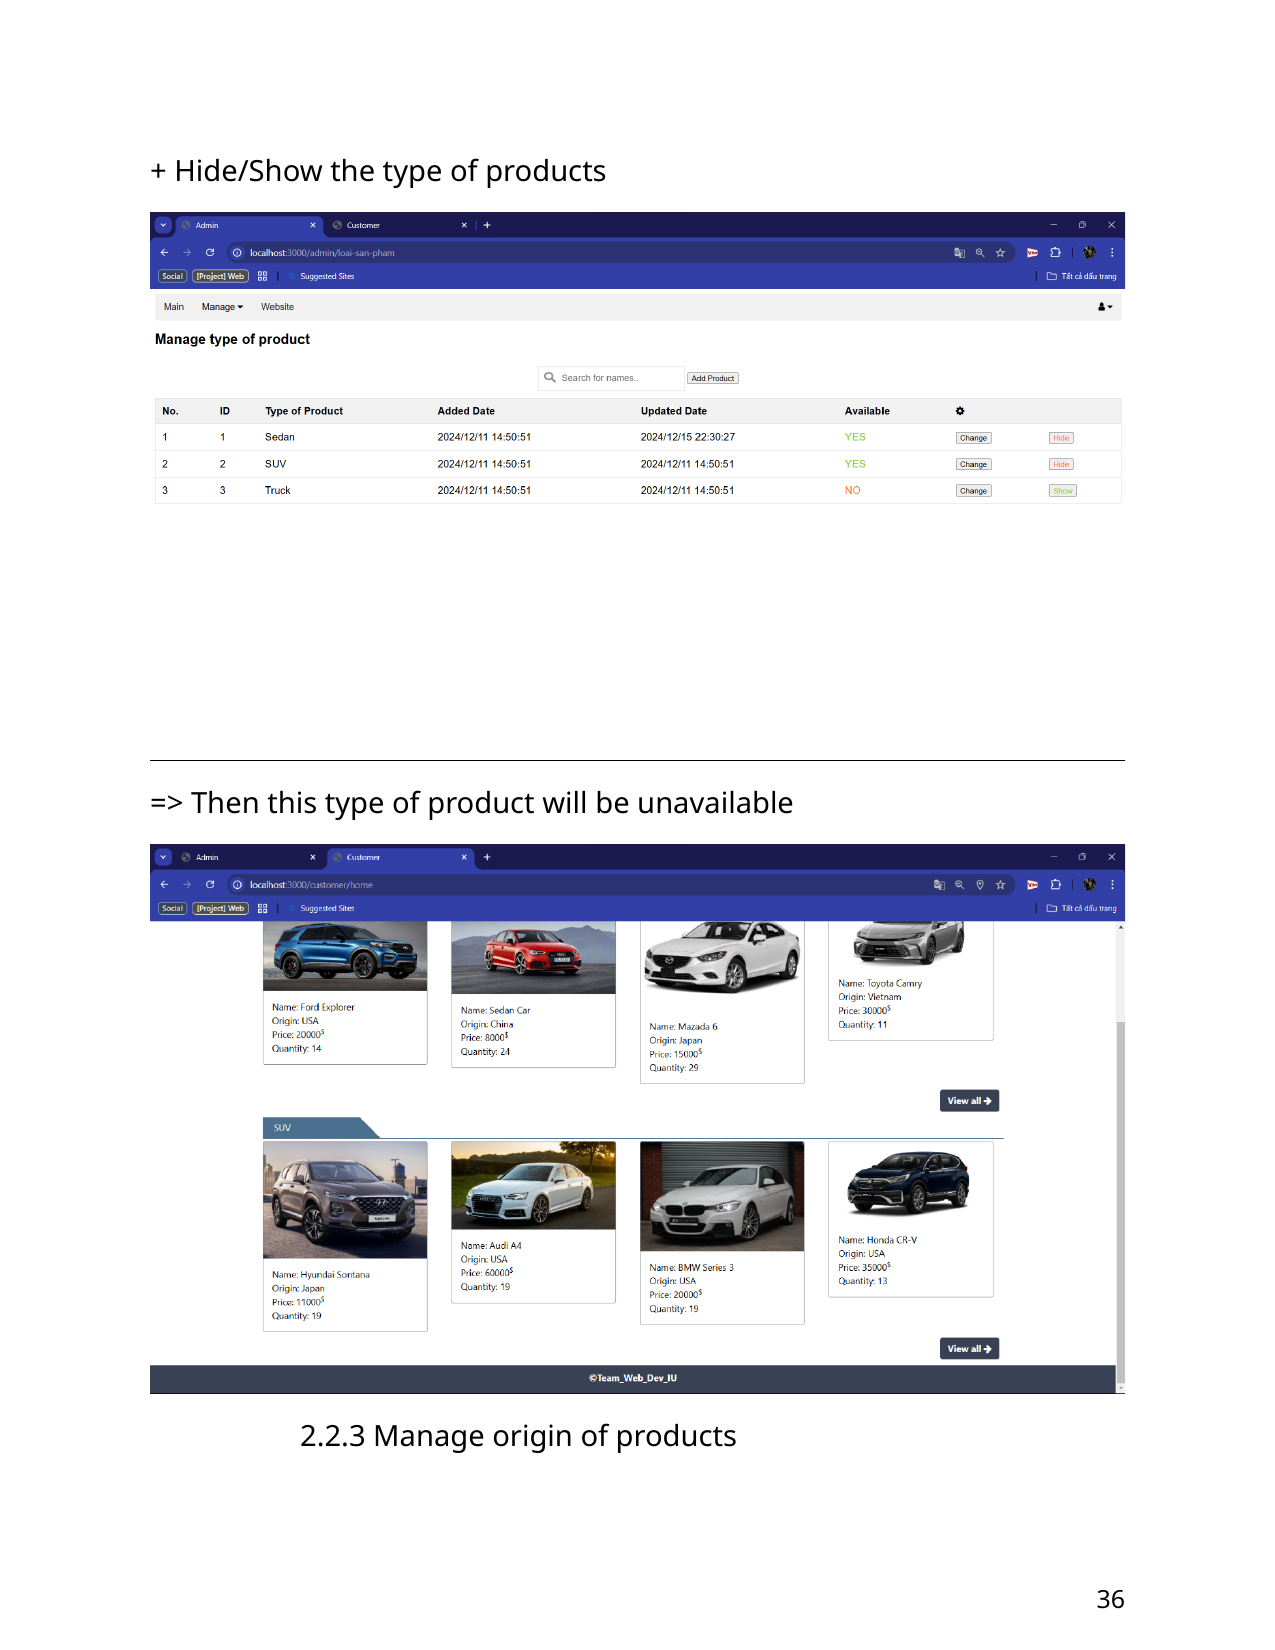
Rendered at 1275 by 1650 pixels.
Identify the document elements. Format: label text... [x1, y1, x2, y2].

text => Then this type of product will be unavailable [150, 782, 1125, 822]
picture [150, 212, 1125, 761]
picture [150, 844, 1125, 1394]
text 2.2.3 Manage origin of products [225, 1415, 1125, 1455]
text + Hide/Show the type of products [150, 150, 1125, 190]
